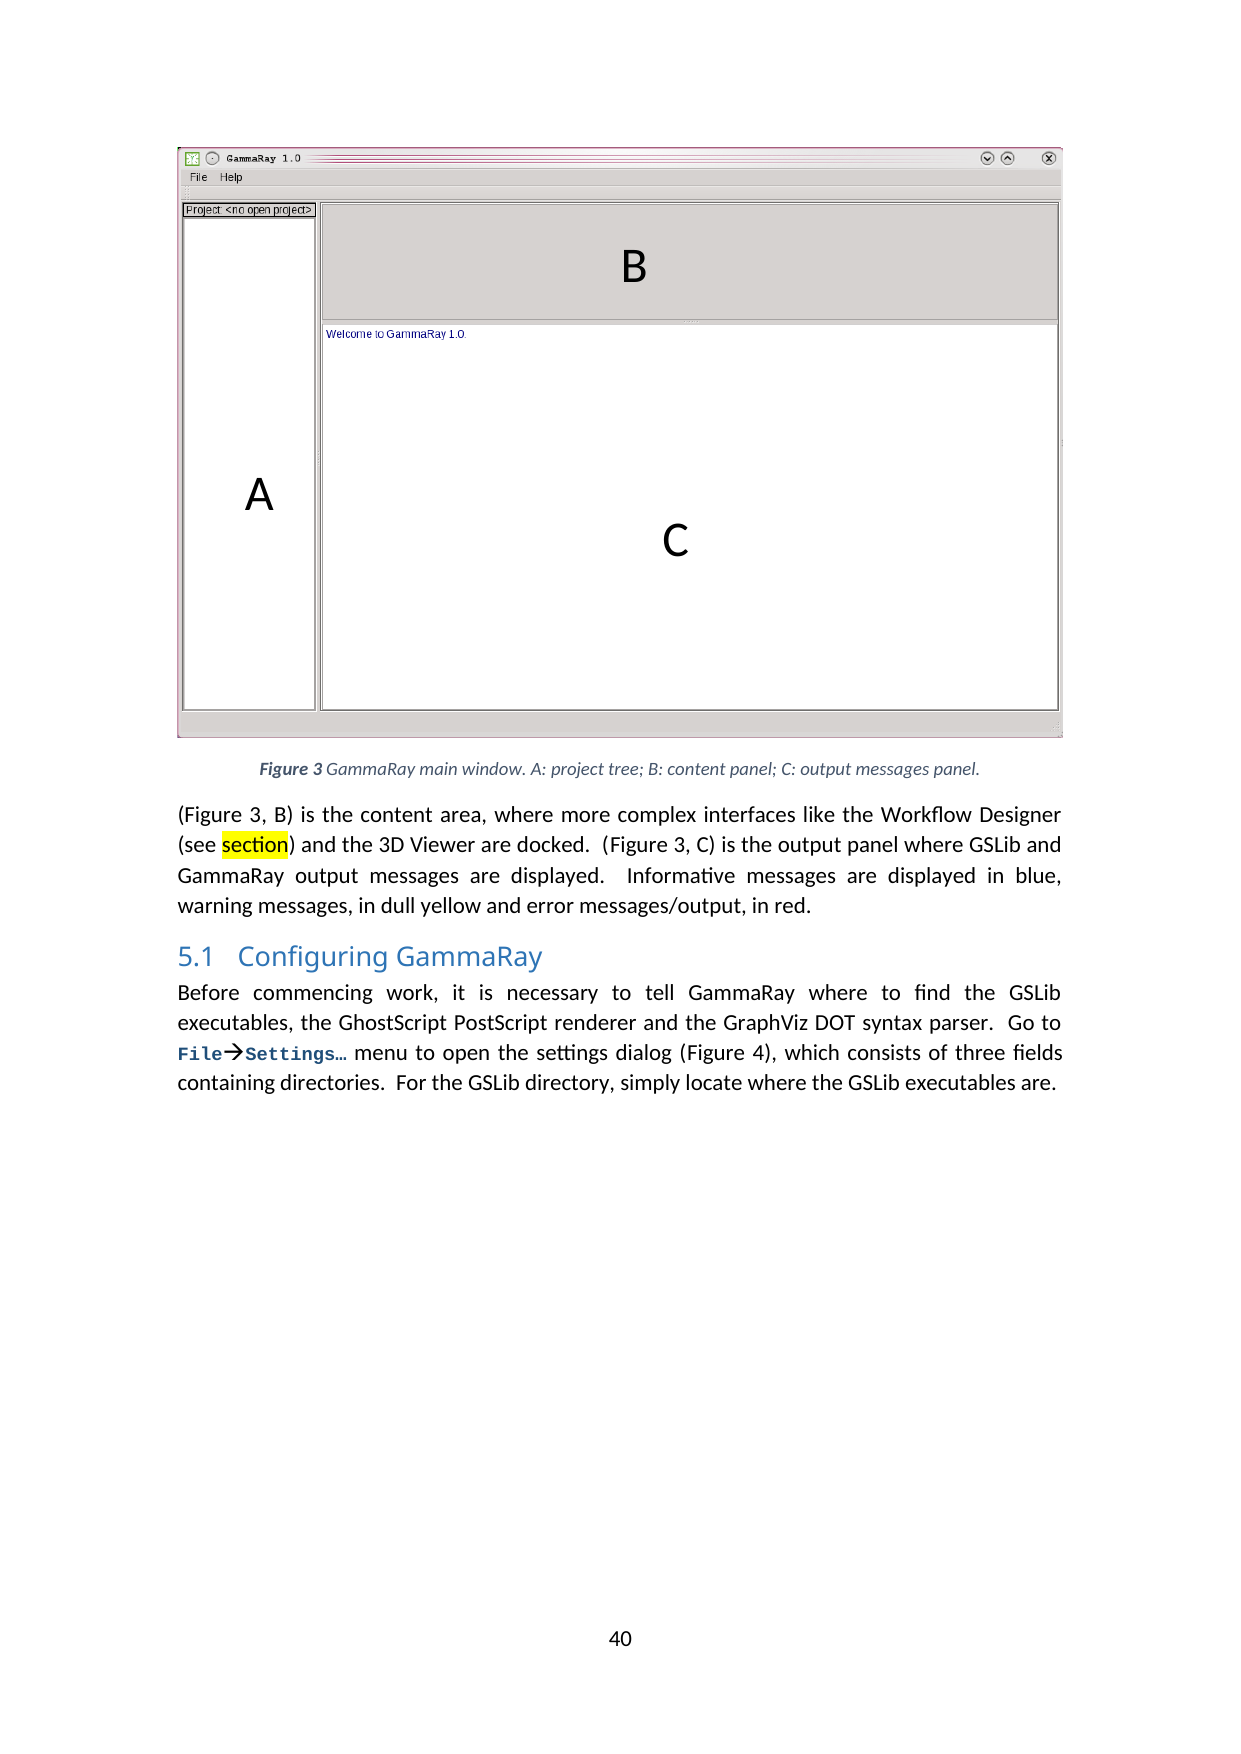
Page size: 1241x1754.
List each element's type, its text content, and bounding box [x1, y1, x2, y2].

picture [177, 147, 1063, 738]
text Before commencing work, it is necessary to tell GammaRay where to find the GSLib executables, the GhostScript PostScript renderer and the GraphViz DOT syntax parser. Go to FileSettings… menu to open the settings dialog (Figure 4), which consists of three fields containing directories. For the GSLib directory, simply locate where the GSLib executables are. [177, 978, 1063, 1096]
text (Figure 3, B) is the content area, where more complex interfaces like the Workflow Designer (see section) and the 3D Viewer are docked. (Figure 3, C) is the output panel where GSLib and GammaRay output messages are displayed. Informative messages are displayed in blue, warning messages, in dull yellow and error messages/output, in red. [177, 800, 1063, 919]
subtitle Configuring GammaRay [177, 938, 1063, 975]
text Figure 3 GammaRay main window. A: project tree; B: content panel; C: output messages panel. [177, 757, 1063, 779]
